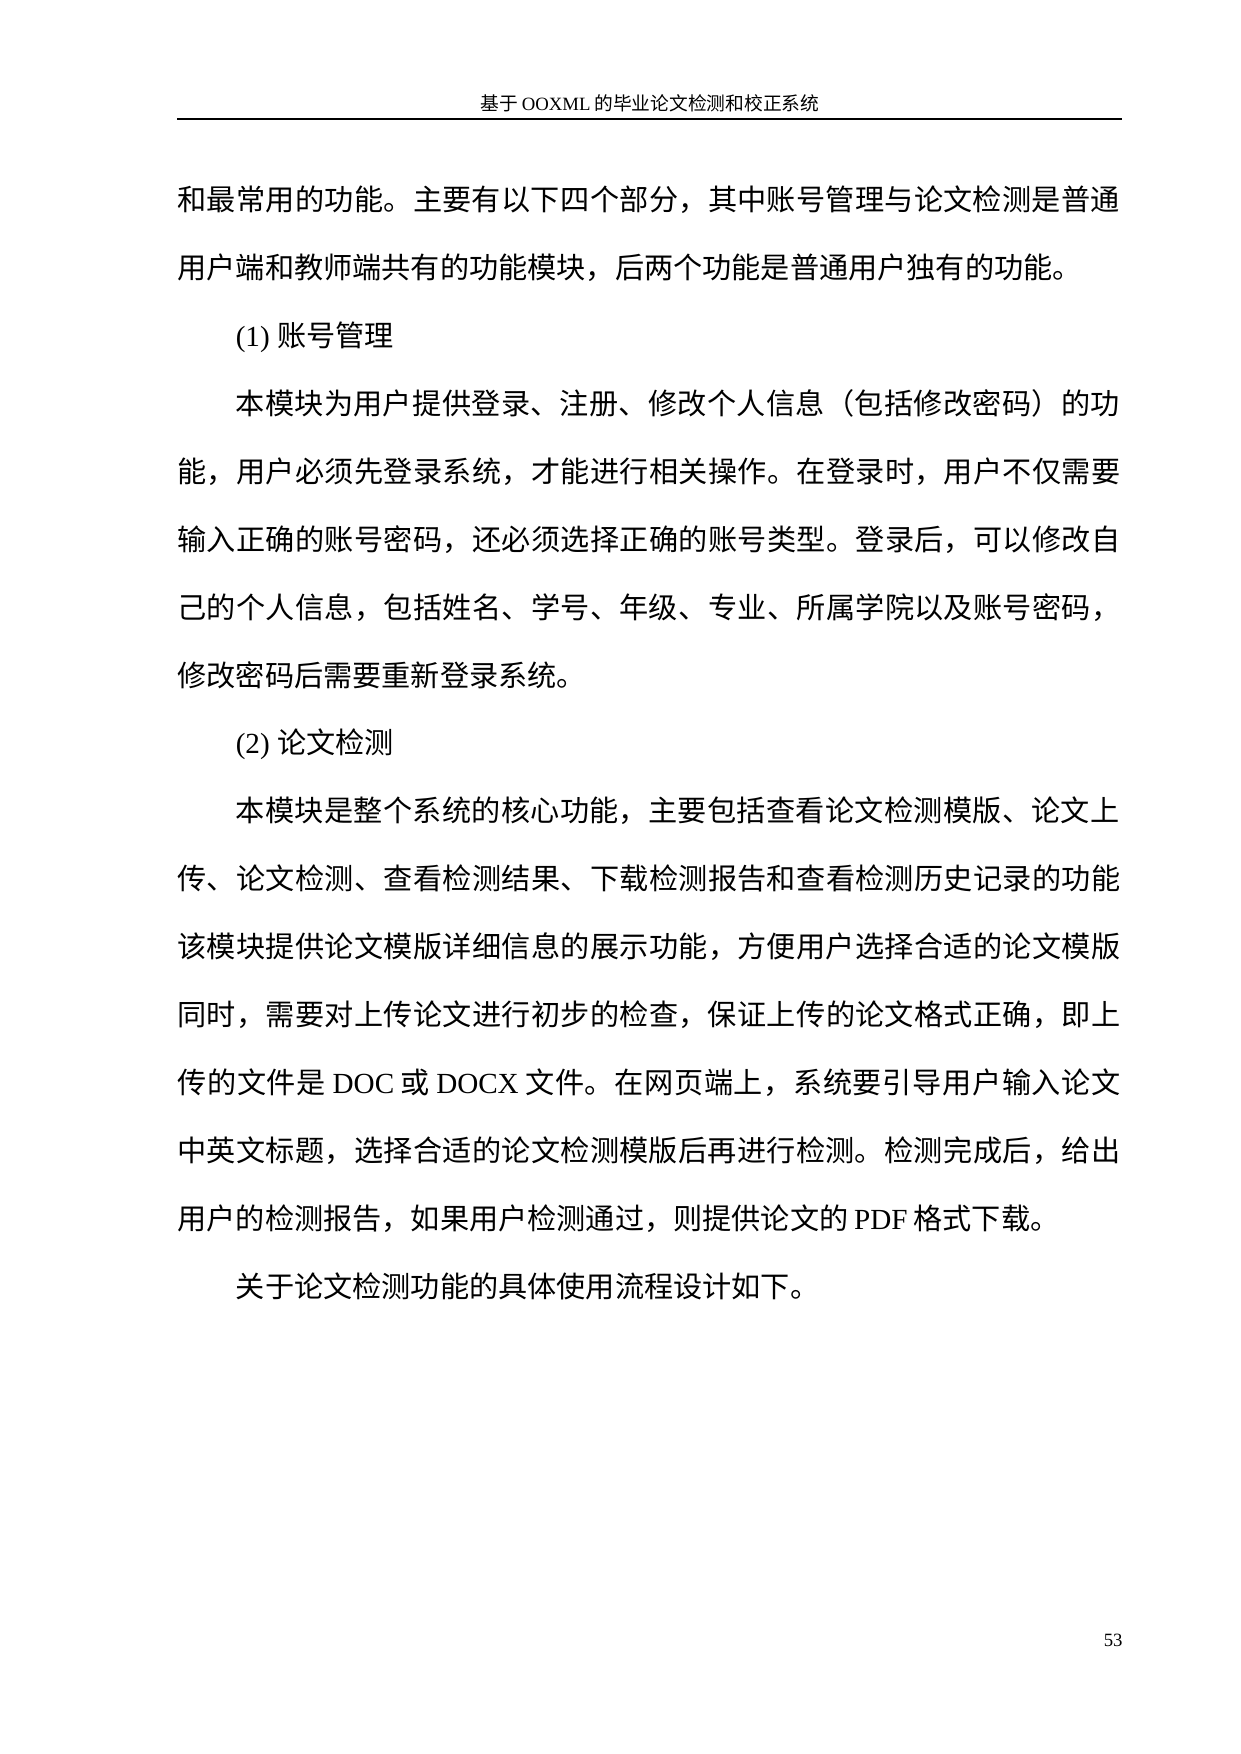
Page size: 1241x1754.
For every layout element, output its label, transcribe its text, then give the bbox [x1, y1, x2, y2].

text 本模块是整个系统的核心功能，主要包括查看论文检测模版、论文上传、论文检测、查看检测结果、下载检测报告和查看检测历史记录的功能。该模块提供论文模版详细信息的展示功能，方便用户选择合适的论文模版。同时，需要对上传论文进行初步的检查，保证上传的论文格式正确，即上传的文件是DOC或DOCX文件。在网页端上，系统要引导用户输入论文中英文标题，选择合适的论文检测模版后再进行检测。检测完成后，给出用户的检测报告，如果用户检测通过，则提供论文的PDF格式下载。 [177, 775, 1122, 1251]
text 本模块为用户提供登录、注册、修改个人信息（包括修改密码）的功能，用户必须先登录系统，才能进行相关操作。在登录时，用户不仅需要输入正确的账号密码，还必须选择正确的账号类型。登录后，可以修改自己的个人信息，包括姓名、学号、年级、专业、所属学院以及账号密码，修改密码后需要重新登录系统。 [177, 368, 1122, 707]
list 论文检测 [177, 707, 1122, 775]
list 账号管理 [177, 300, 1122, 368]
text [177, 164, 1122, 300]
text 关于论文检测功能的具体使用流程设计如下。 [177, 1251, 1122, 1318]
